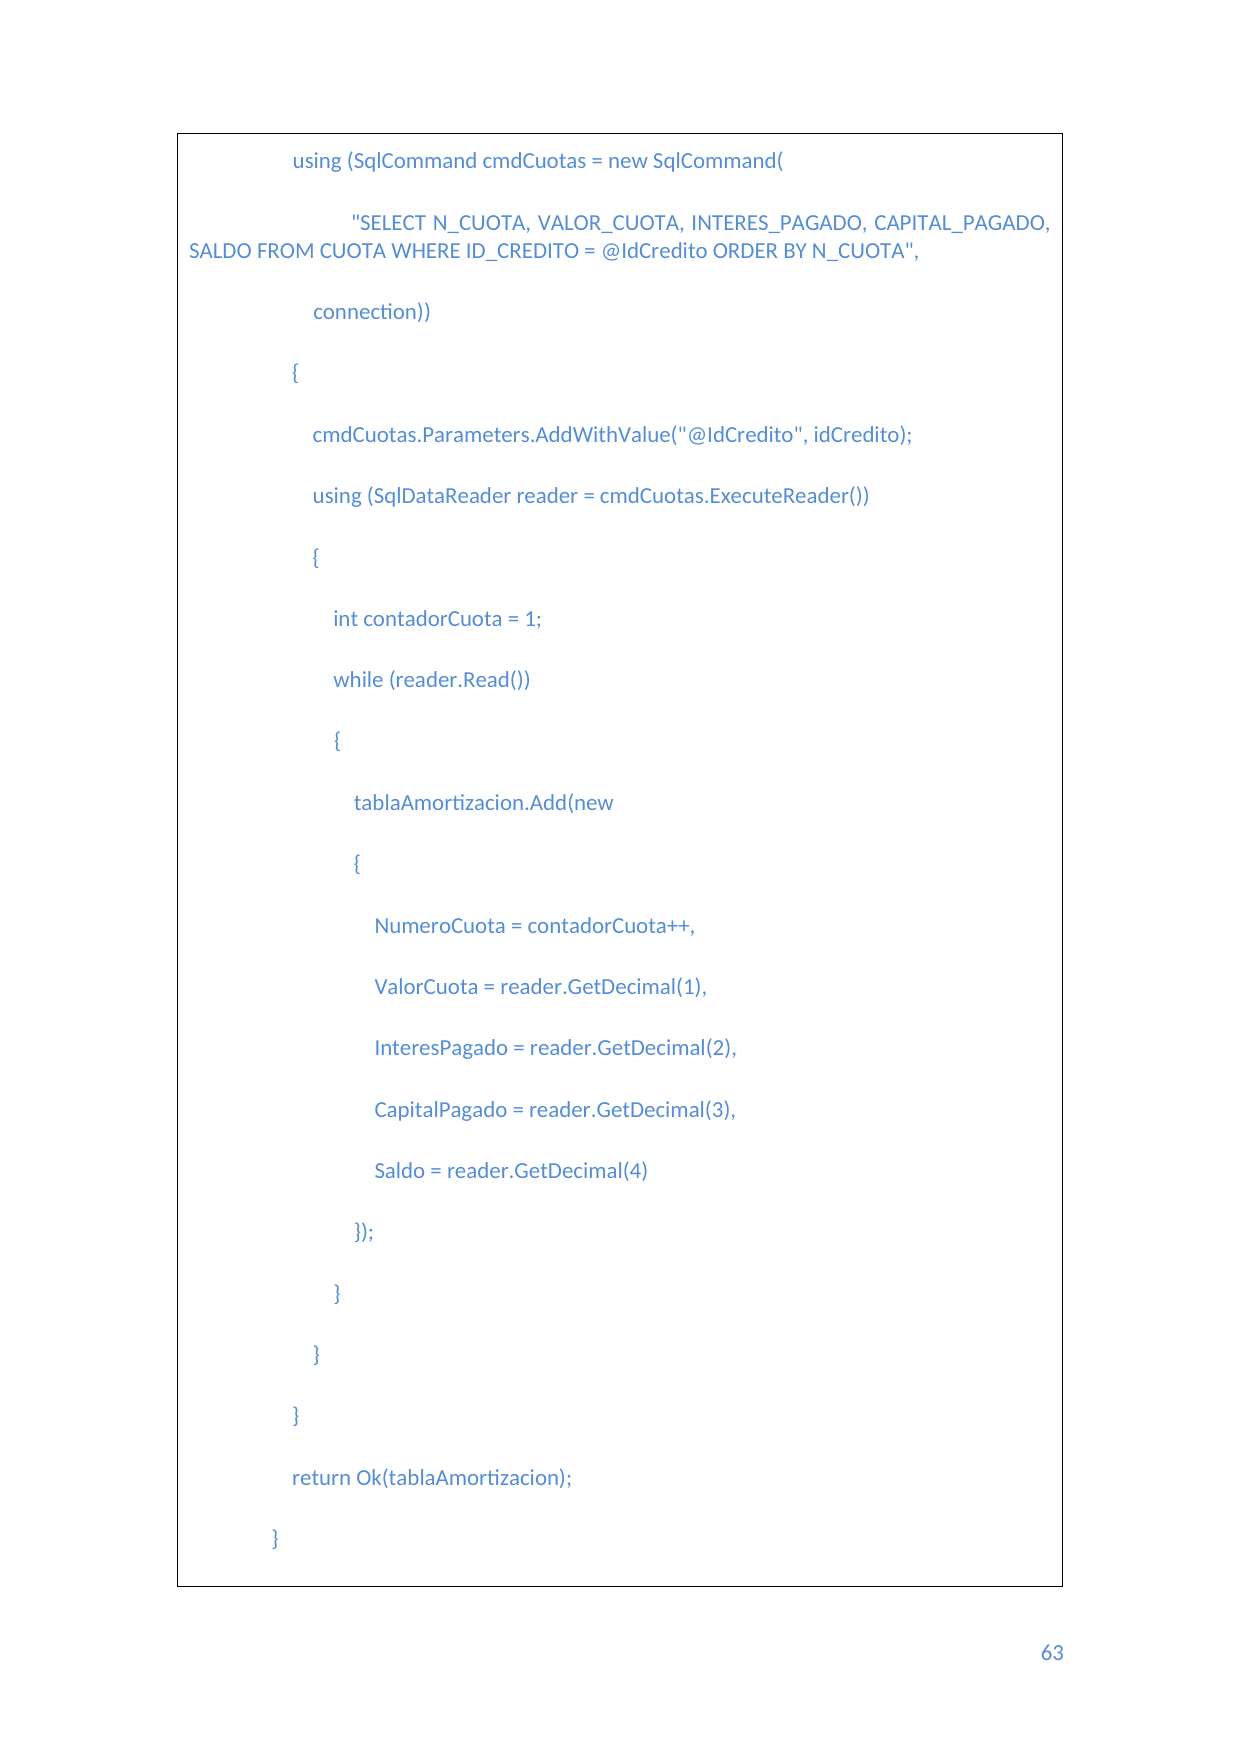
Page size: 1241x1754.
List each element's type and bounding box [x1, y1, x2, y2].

table_header [178, 134, 1062, 1586]
